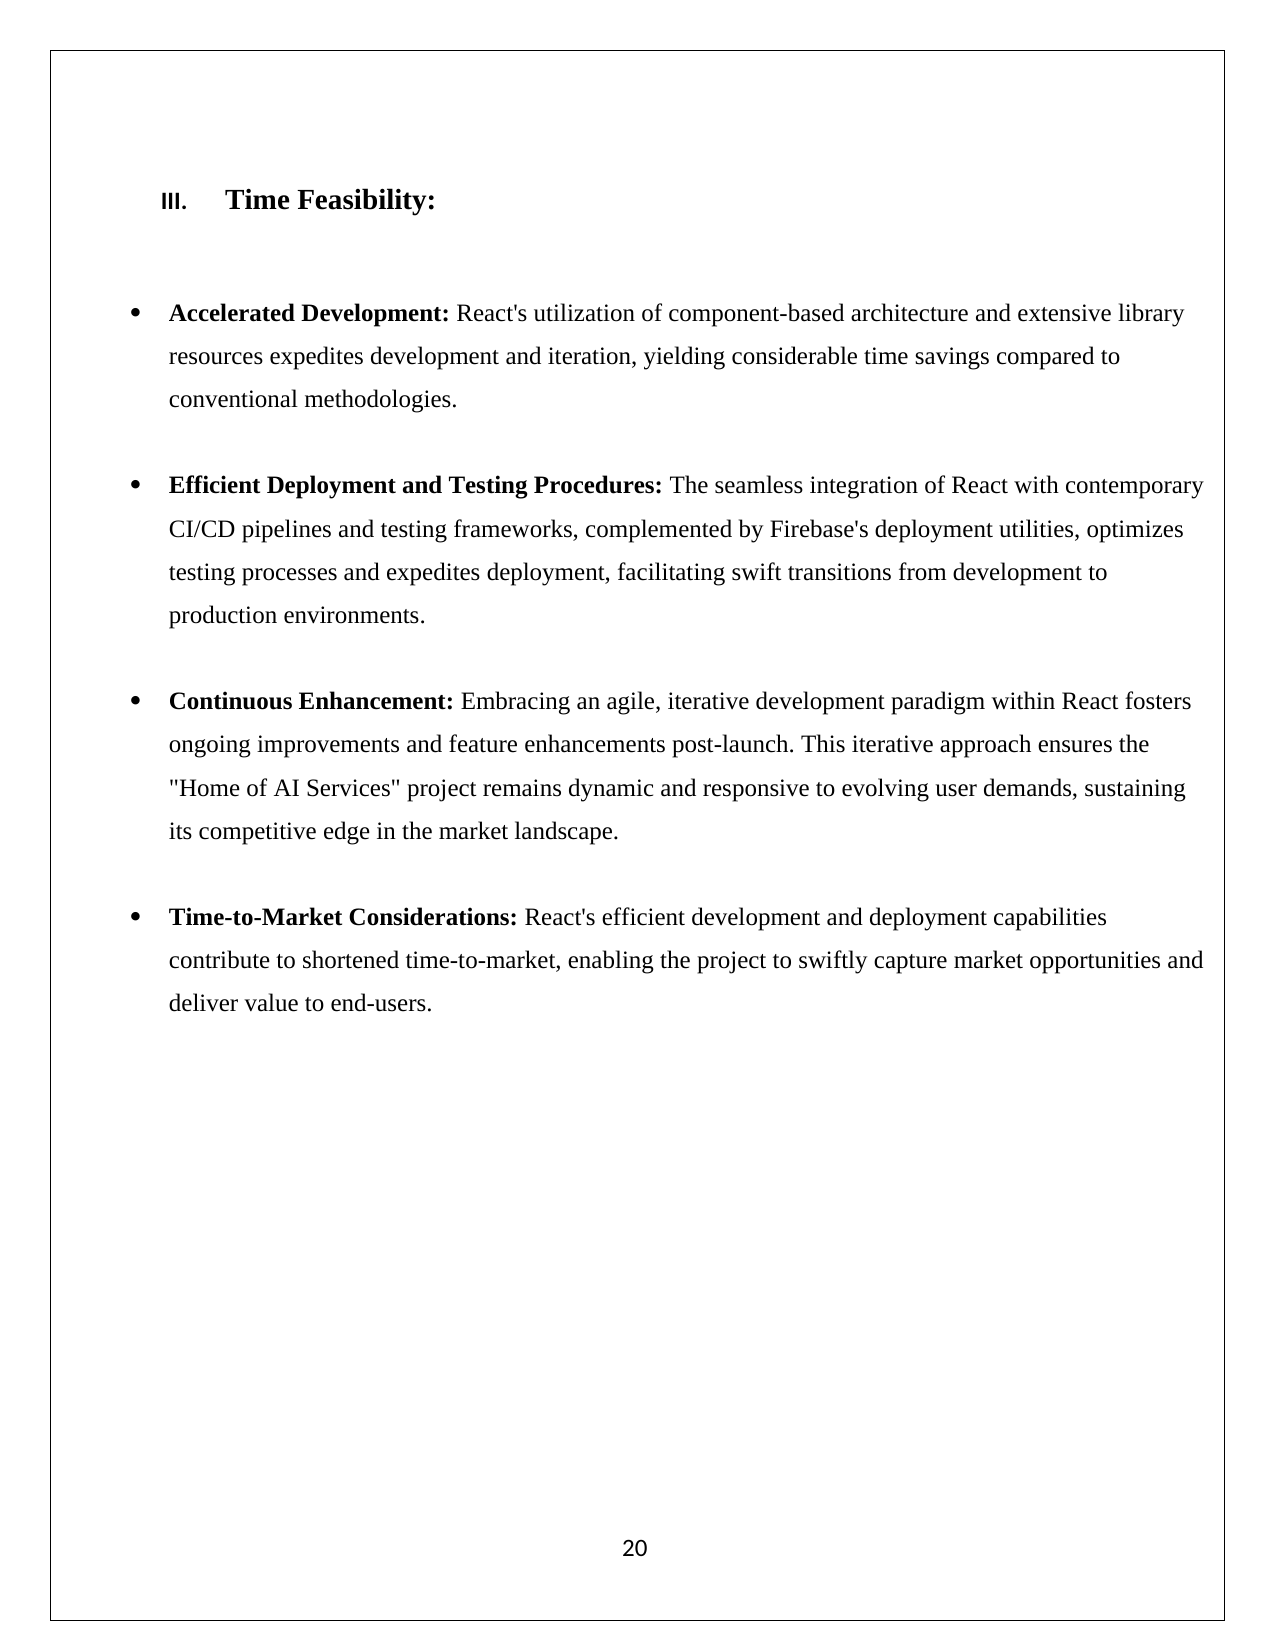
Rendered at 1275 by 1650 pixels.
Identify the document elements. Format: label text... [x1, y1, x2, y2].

subtitle Continuous Enhancement: Embracing an agile, iterative development paradigm within React fosters ongoing improvements and feature enhancements post-launch. This iterative approach ensures the "Home of AI Services" project remains dynamic and responsive to evolving user demands, sustaining its competitive edge in the market landscape. [131, 686, 1213, 844]
subtitle Time Feasibility: [161, 182, 1213, 216]
subtitle Efficient Deployment and Testing Procedures: The seamless integration of React with contemporary CI/CD pipelines and testing frameworks, complemented by Firebase's deployment utilities, optimizes testing processes and expedites deployment, facilitating swift transitions from development to production environments. [131, 471, 1213, 629]
text 20 [56, 1532, 1213, 1563]
subtitle Accelerated Development: React's utilization of component-based architecture and extensive library resources expedites development and iteration, yielding considerable time savings compared to conventional methodologies. [131, 298, 1213, 413]
subtitle Time-to-Market Considerations: React's efficient development and deployment capabilities contribute to shortened time-to-market, enabling the project to swiftly capture market opportunities and deliver value to end-users. [131, 902, 1213, 1017]
